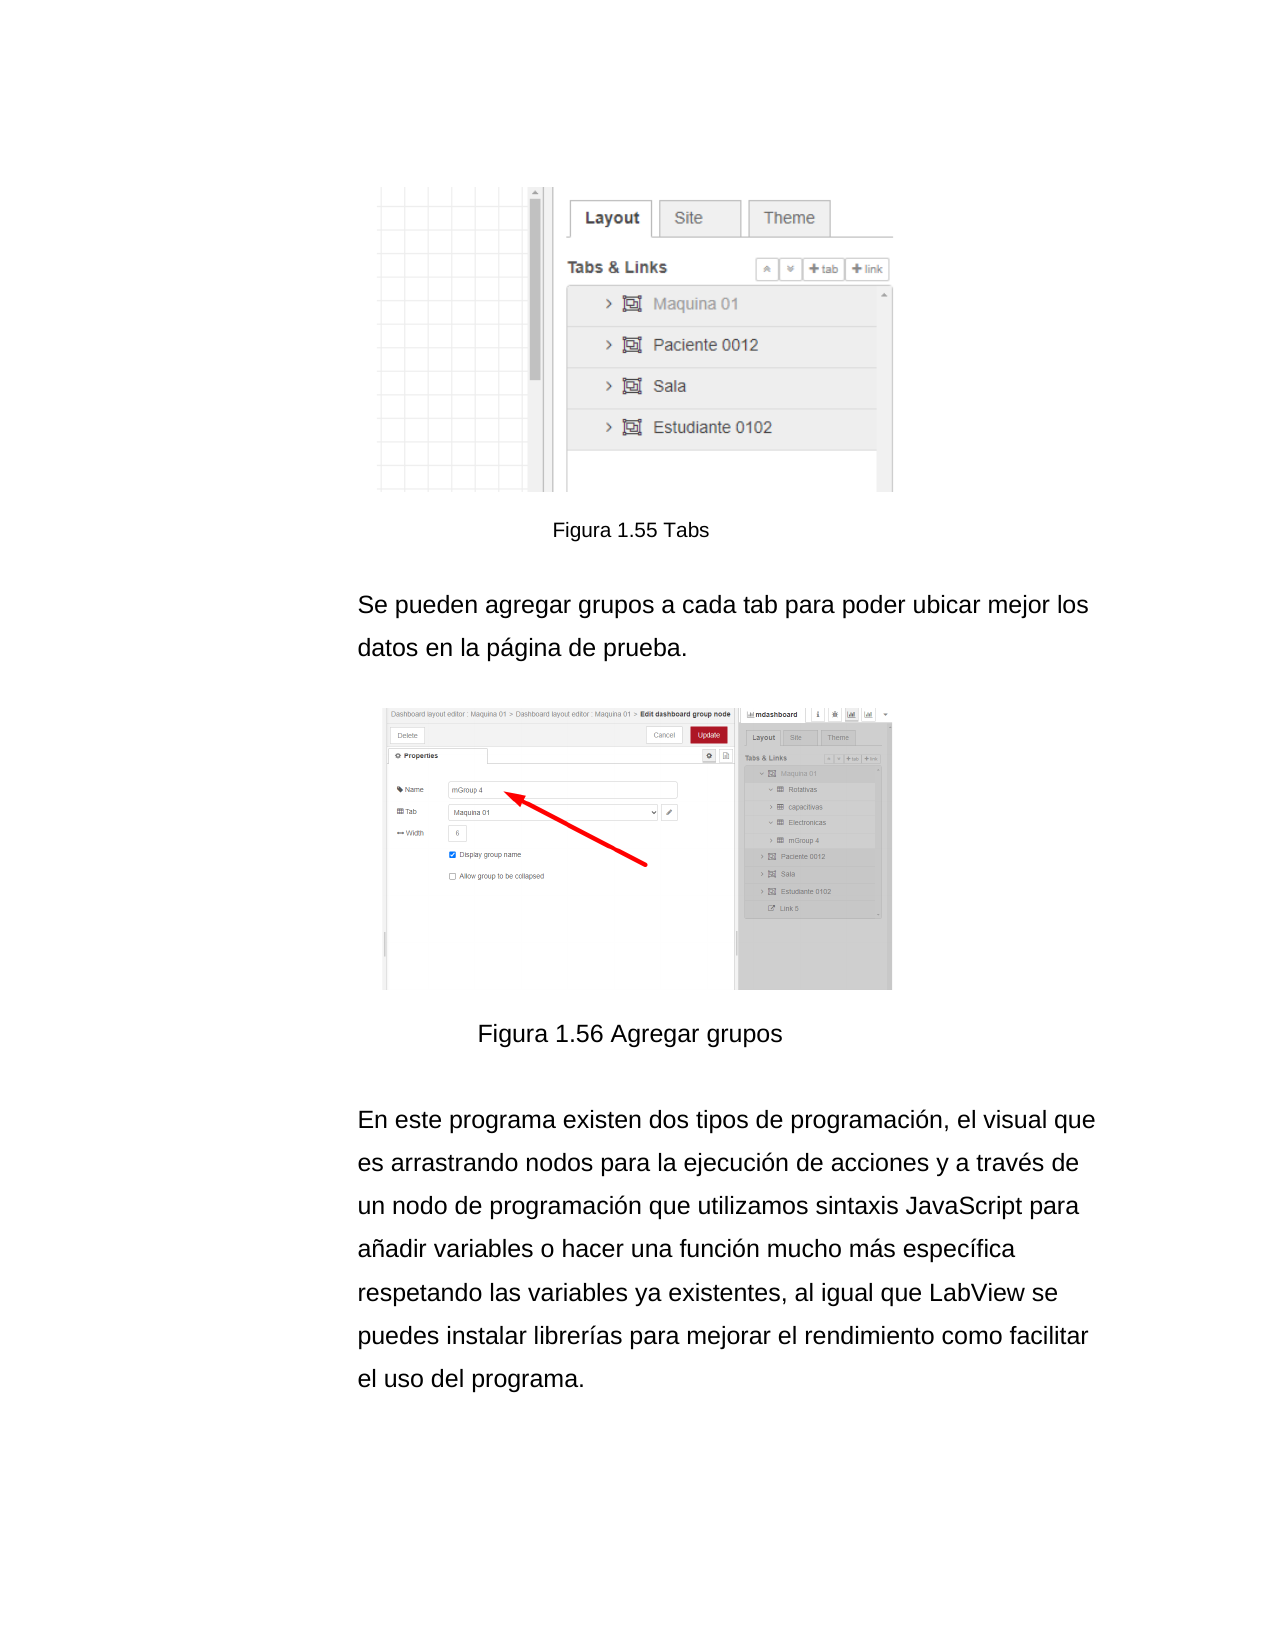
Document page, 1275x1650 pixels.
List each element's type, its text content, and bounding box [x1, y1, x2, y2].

text Se pueden agregar grupos a cada tab para poder ubicar mejor los datos en la página de prueba. [357, 590, 1098, 662]
text En este programa existen dos tipos de programación, el visual que es arrastrando nodos para la ejecución de acciones y a través de un nodo de programación que utilizamos sintaxis JavaScript para añadir variables o hacer una función mucho más específica respetando las variables ya existentes, al igual que LabView se puedes instalar librerías para mejorar el rendimiento como facilitar el uso del programa. [357, 1105, 1098, 1392]
picture [382, 708, 893, 990]
picture [376, 187, 899, 492]
text Figura 1.55 Tabs [507, 191, 1098, 542]
